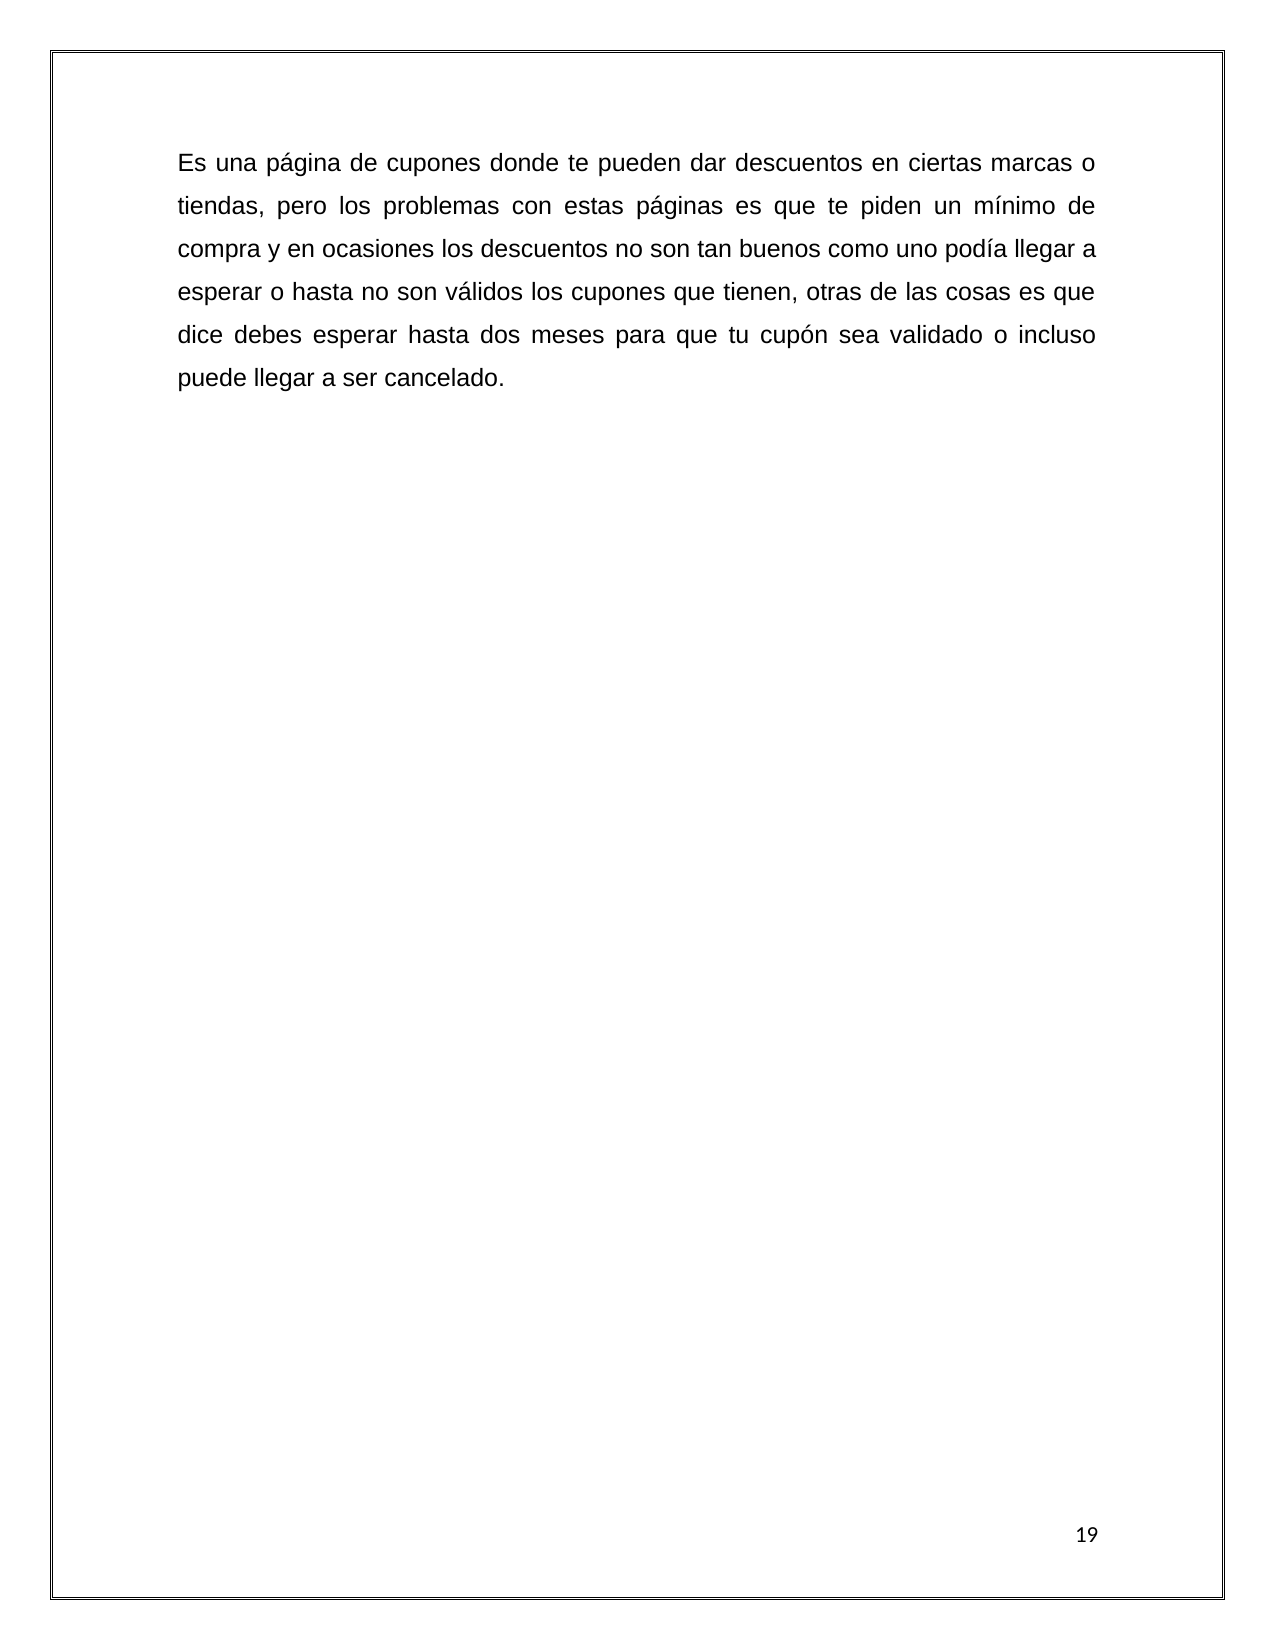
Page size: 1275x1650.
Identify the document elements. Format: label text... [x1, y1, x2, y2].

text Es una página de cupones donde te pueden dar descuentos en ciertas marcas o tiendas, pero los problemas con estas páginas es que te piden un mínimo de compra y en ocasiones los descuentos no son tan buenos como uno podía llegar a esperar o hasta no son válidos los cupones que tienen, otras de las cosas es que dice debes esperar hasta dos meses para que tu cupón sea validado o incluso puede llegar a ser cancelado. [177, 148, 1098, 392]
